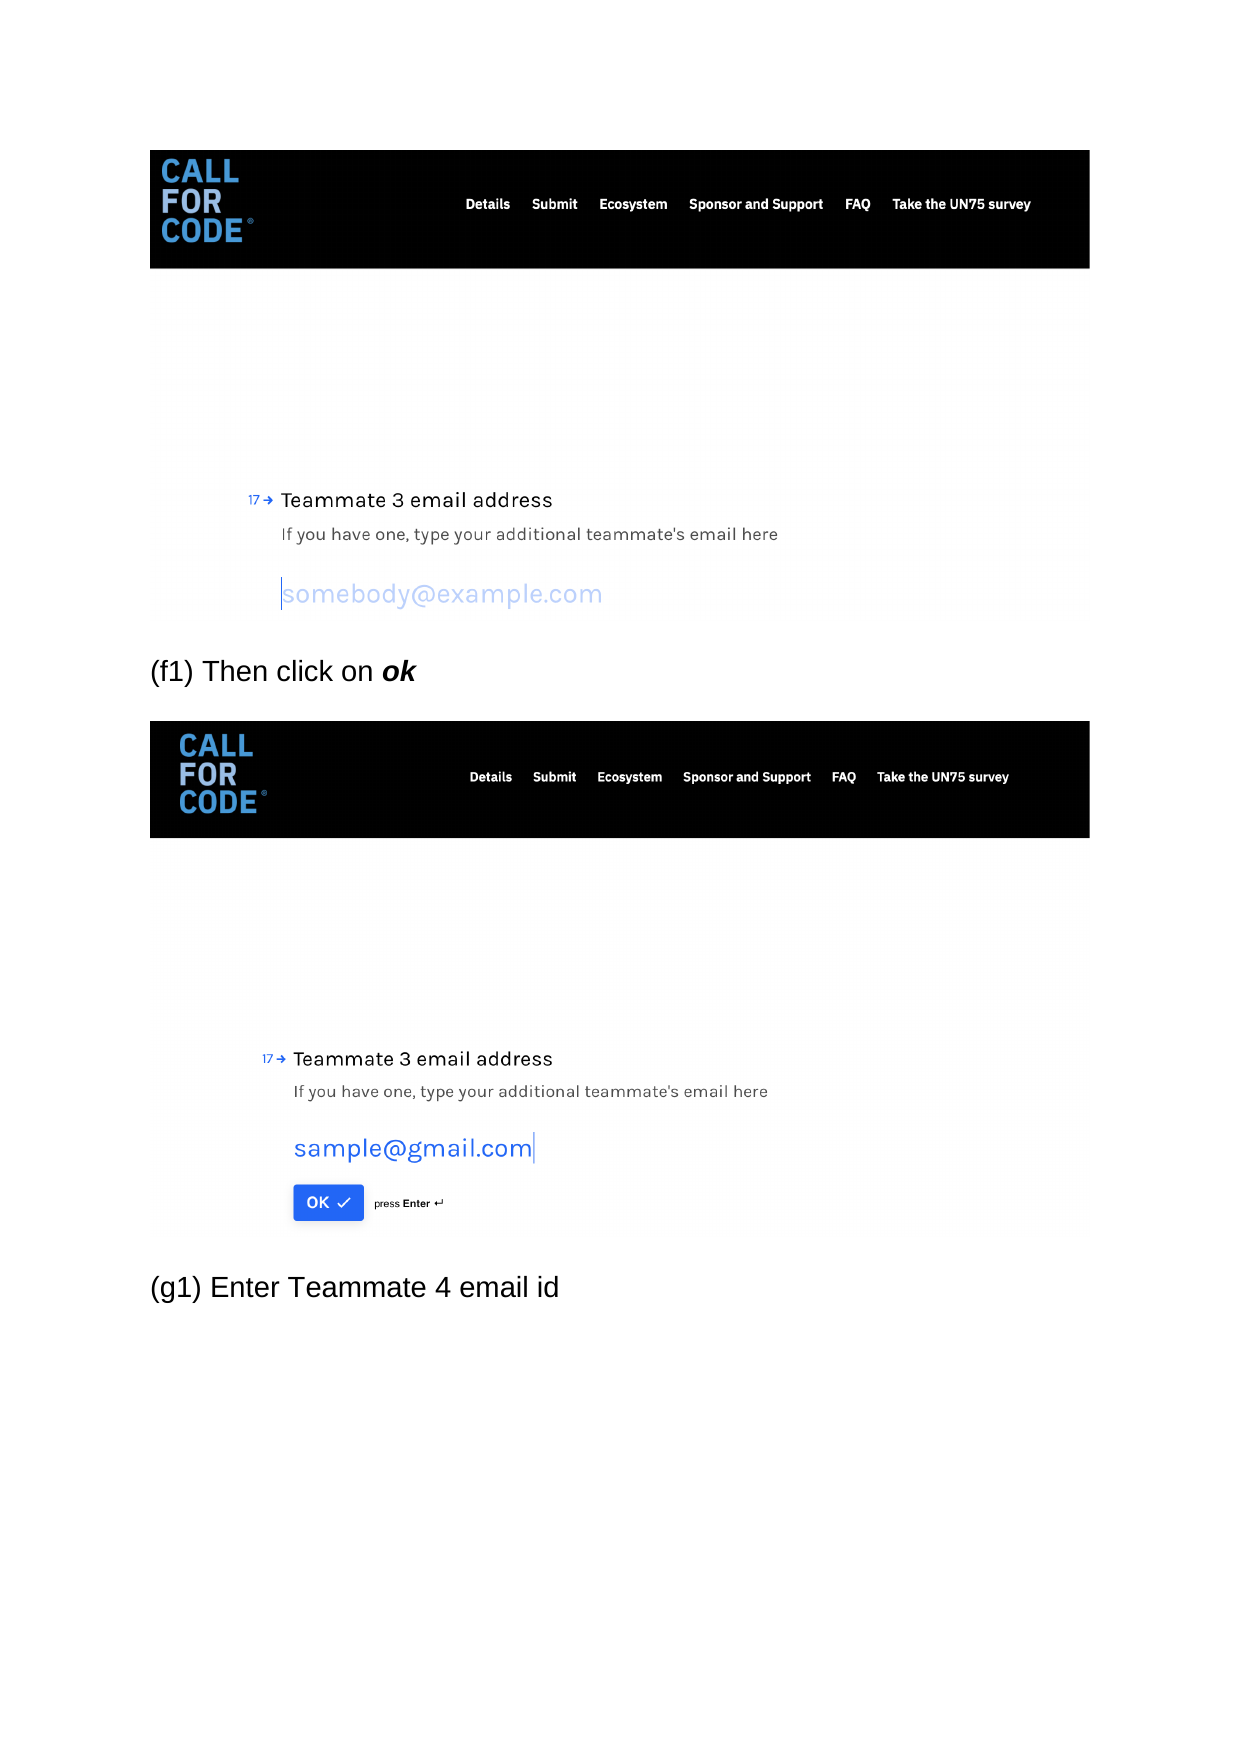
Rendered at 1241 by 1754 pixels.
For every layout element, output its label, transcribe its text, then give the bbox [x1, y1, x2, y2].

picture [150, 721, 1090, 1237]
text (g1) Enter Teammate 4 email id [150, 1271, 1090, 1304]
picture [150, 150, 1090, 621]
text (f1) Then click on ok [150, 654, 1090, 688]
